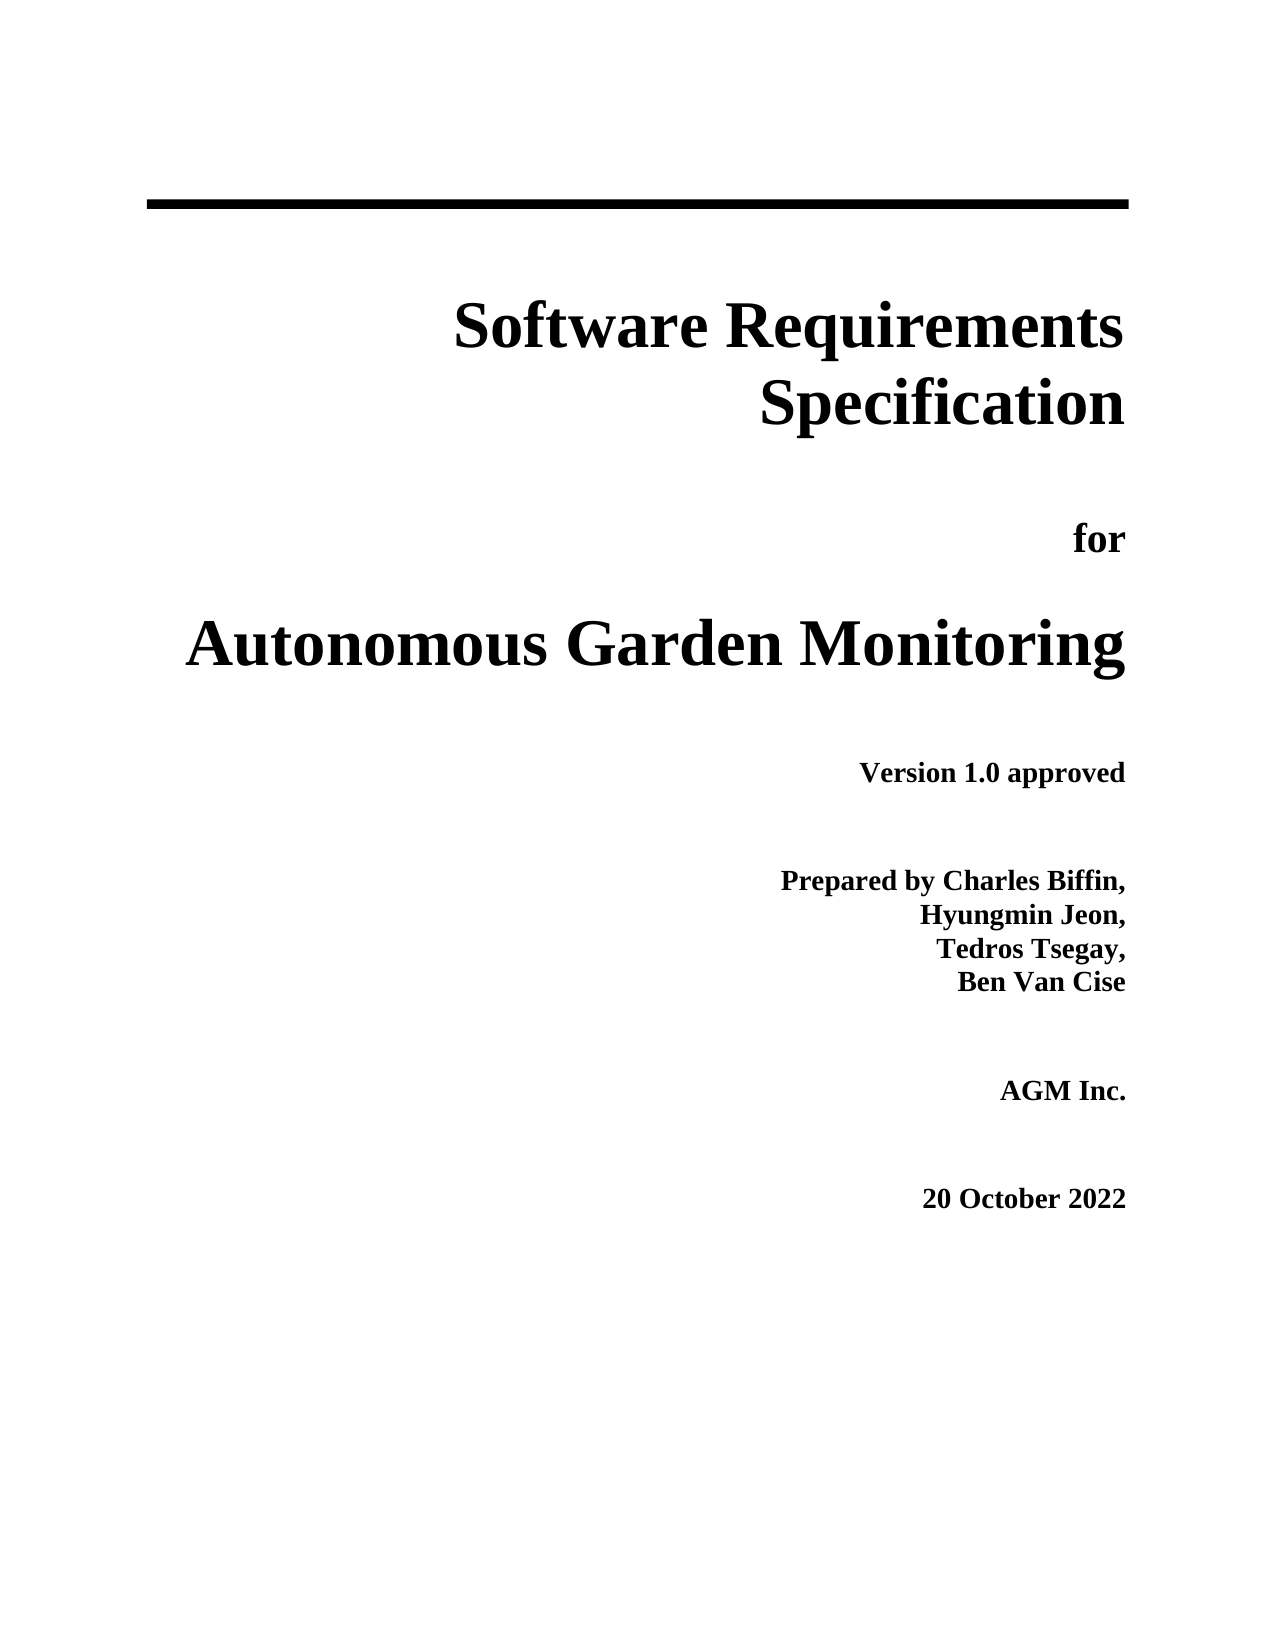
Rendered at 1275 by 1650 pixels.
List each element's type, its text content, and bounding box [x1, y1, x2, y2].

text Ben Van Cise [139, 964, 1126, 998]
text Specification [139, 362, 1126, 439]
text Tedros Tsegay, [139, 931, 1126, 964]
text Version 1.0 approved [139, 755, 1126, 789]
text Software Requirements [139, 285, 1125, 362]
text Autonomous Garden Monitoring [139, 603, 1126, 680]
text Hyungmin Jeon, [139, 897, 1126, 931]
text AGM Inc. [139, 1073, 1126, 1106]
text for [139, 513, 1126, 561]
text Prepared by Charles Biffin, [139, 863, 1126, 897]
text 20 October 2022 [139, 1182, 1126, 1215]
